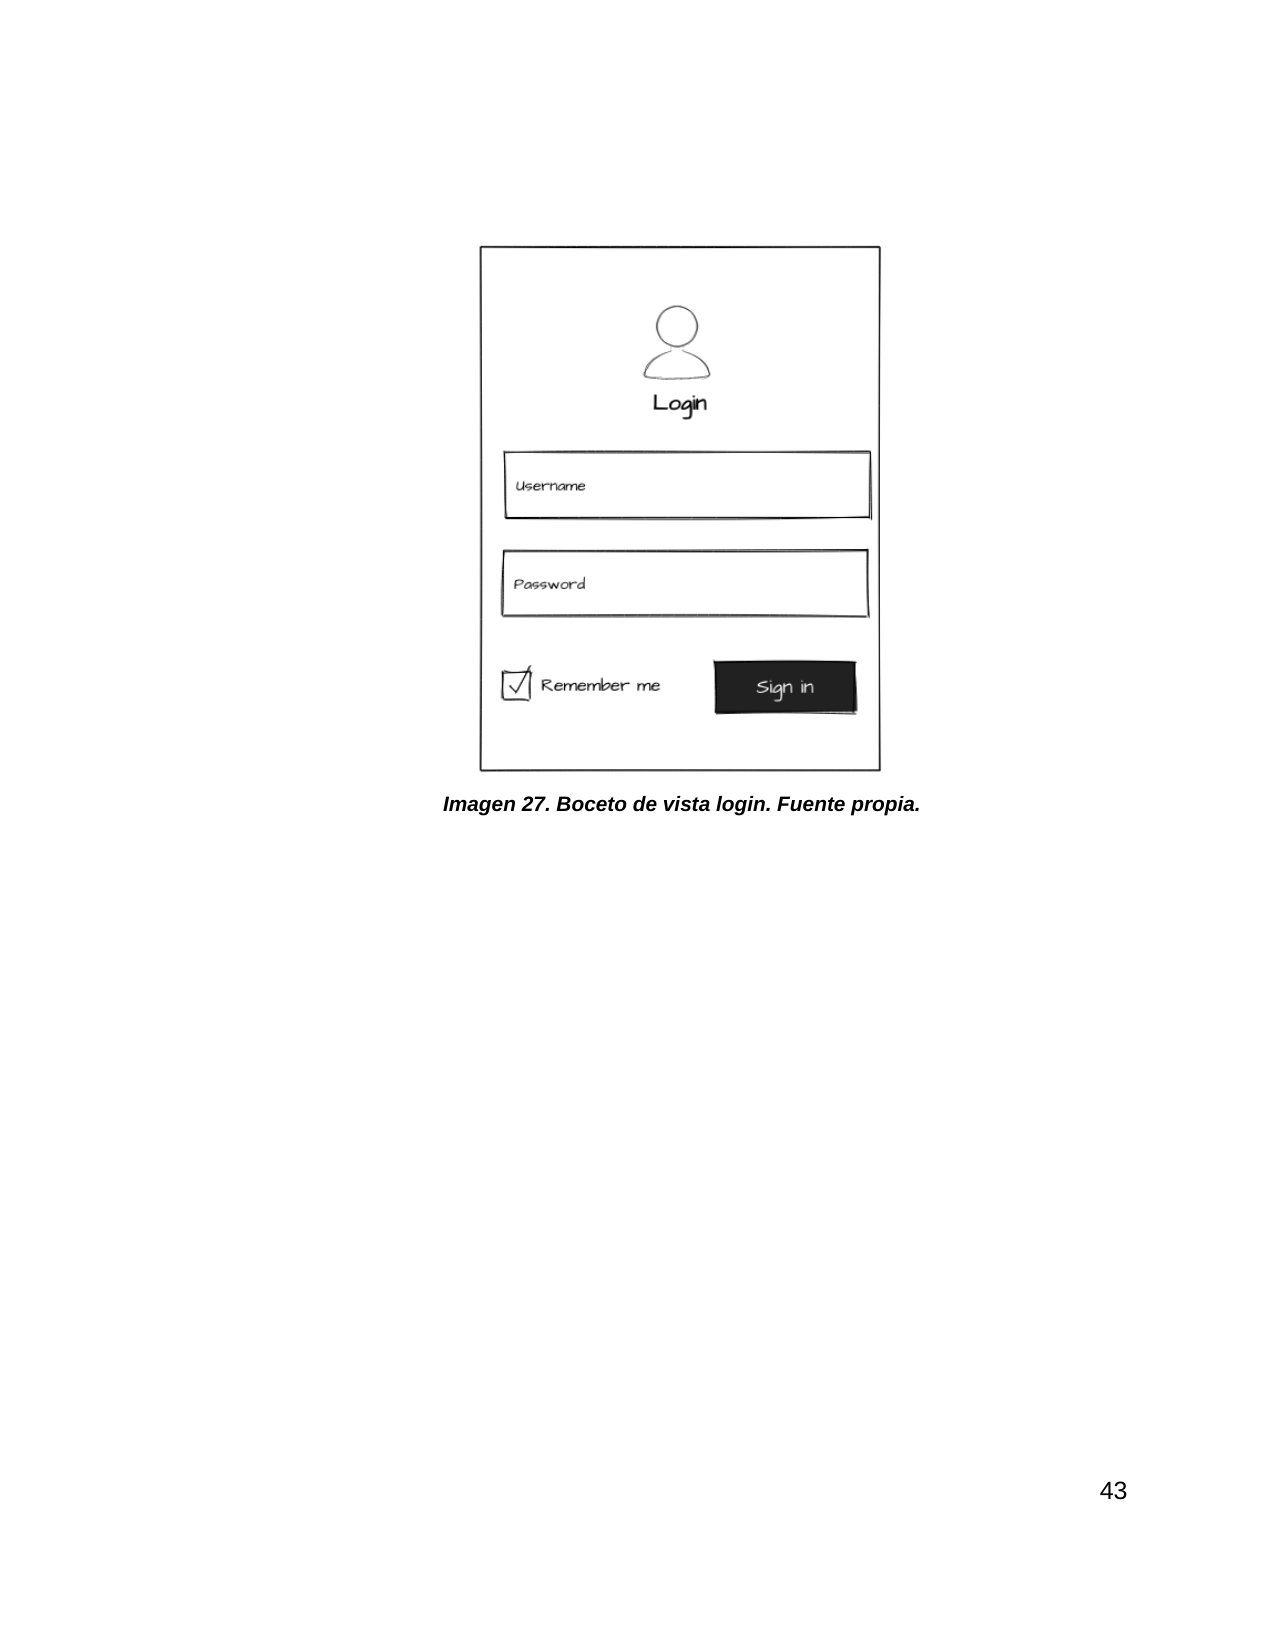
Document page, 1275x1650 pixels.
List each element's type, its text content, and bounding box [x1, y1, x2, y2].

picture [476, 236, 888, 778]
